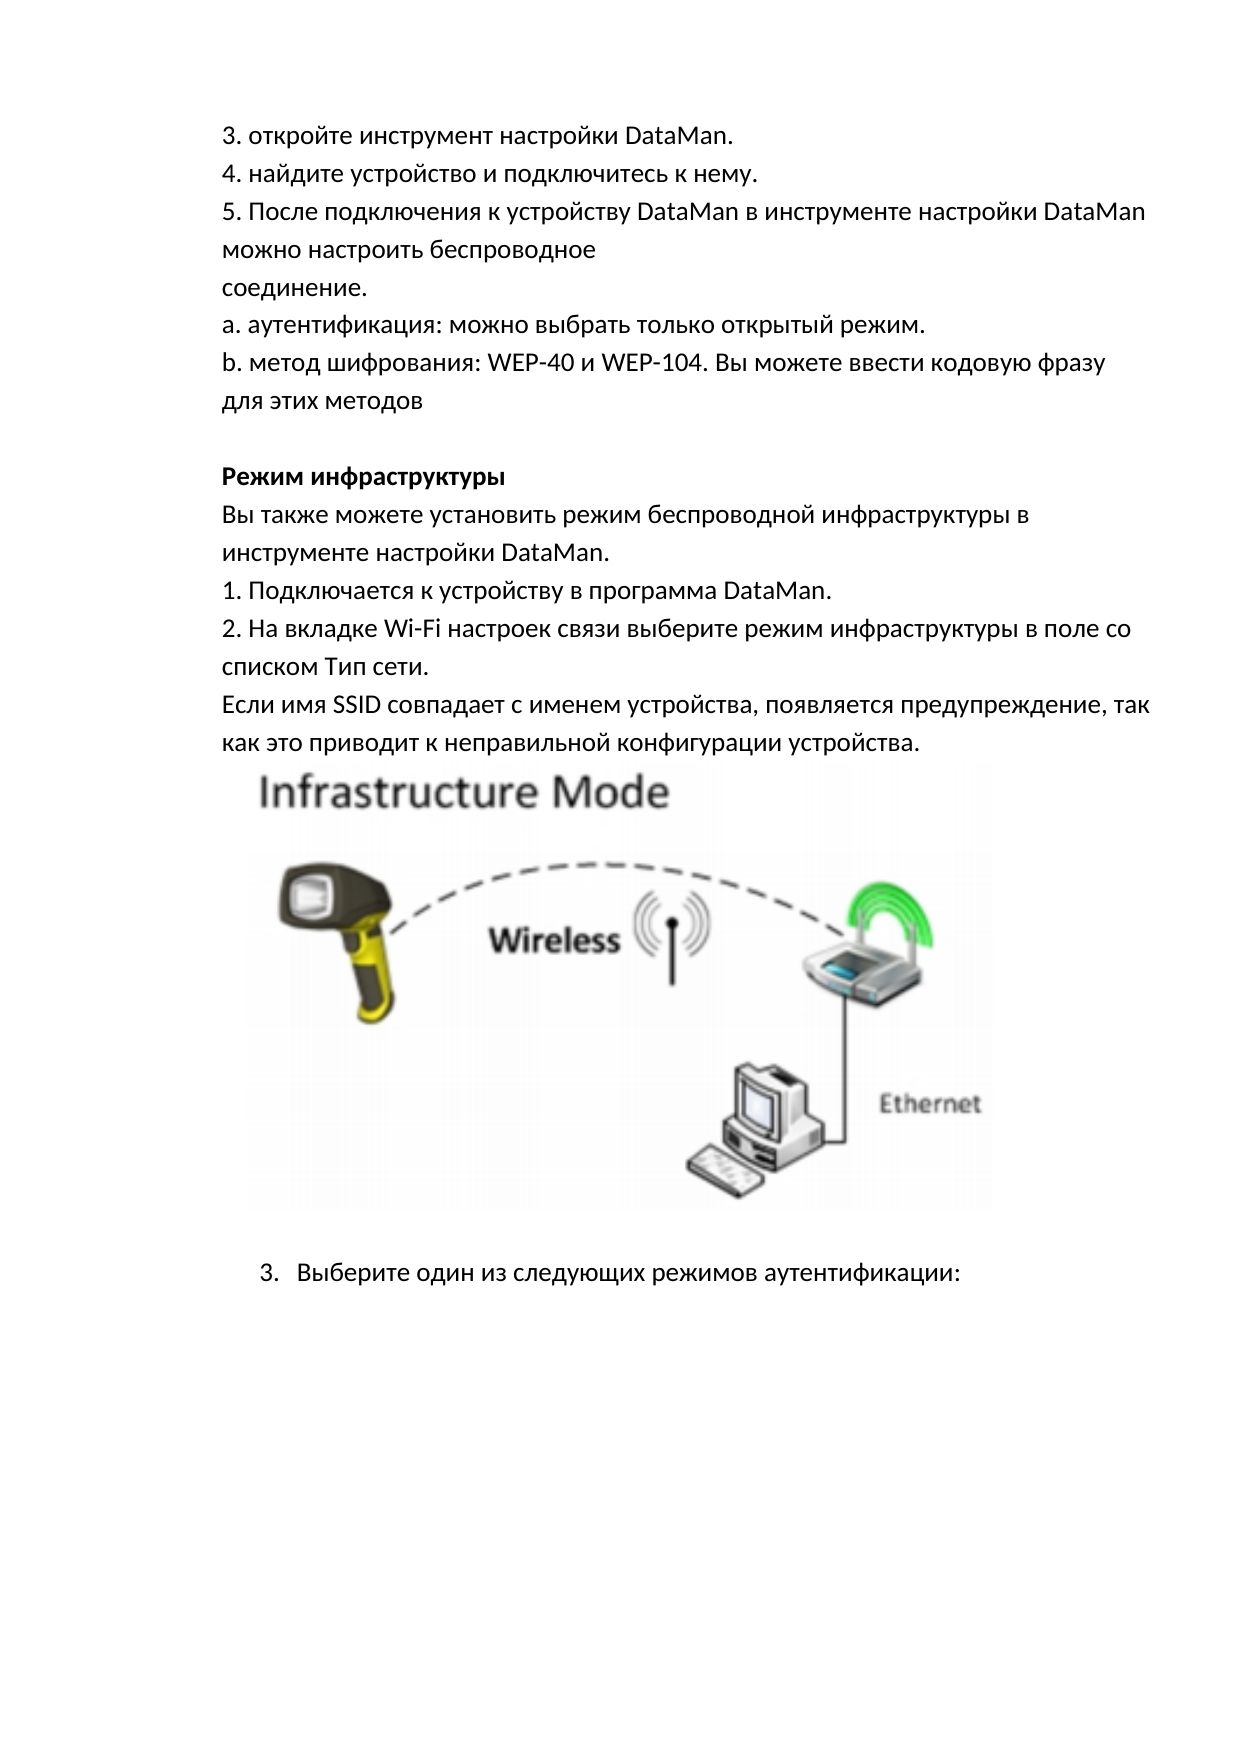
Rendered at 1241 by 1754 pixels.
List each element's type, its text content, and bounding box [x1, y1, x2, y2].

text а. аутентификация: можно выбрать только открытый режим. [222, 308, 1152, 341]
list Выберите один из следующих режимов аутентификации: [259, 1255, 1152, 1288]
text 4. найдите устройство и подключитесь к нему. [222, 156, 1152, 189]
text соединение. [222, 270, 1152, 303]
text Режим инфраструктуры [222, 459, 1152, 492]
text Если имя SSID совпадает с именем устройства, появляется предупреждение, так как это приводит к неправильной конфигурации устройства. [222, 687, 1152, 758]
text 5. После подключения к устройству DataMan в инструменте настройки DataMan можно настроить беспроводное [222, 194, 1152, 265]
text Вы также можете установить режим беспроводной инфраструктуры в инструменте настройки DataMan. [222, 497, 1152, 568]
text 3. откройте инструмент настройки DataMan. [222, 118, 1152, 151]
picture [221, 762, 1014, 1231]
text 1. Подключается к устройству в программа DataMan. [222, 573, 1152, 606]
text b. метод шифрования: WEP-40 и WEP-104. Вы можете ввести кодовую фразу для этих методов [222, 346, 1152, 417]
text 2. На вкладке Wi-Fi настроек связи выберите режим инфраструктуры в поле со списком Тип сети. [222, 611, 1152, 682]
